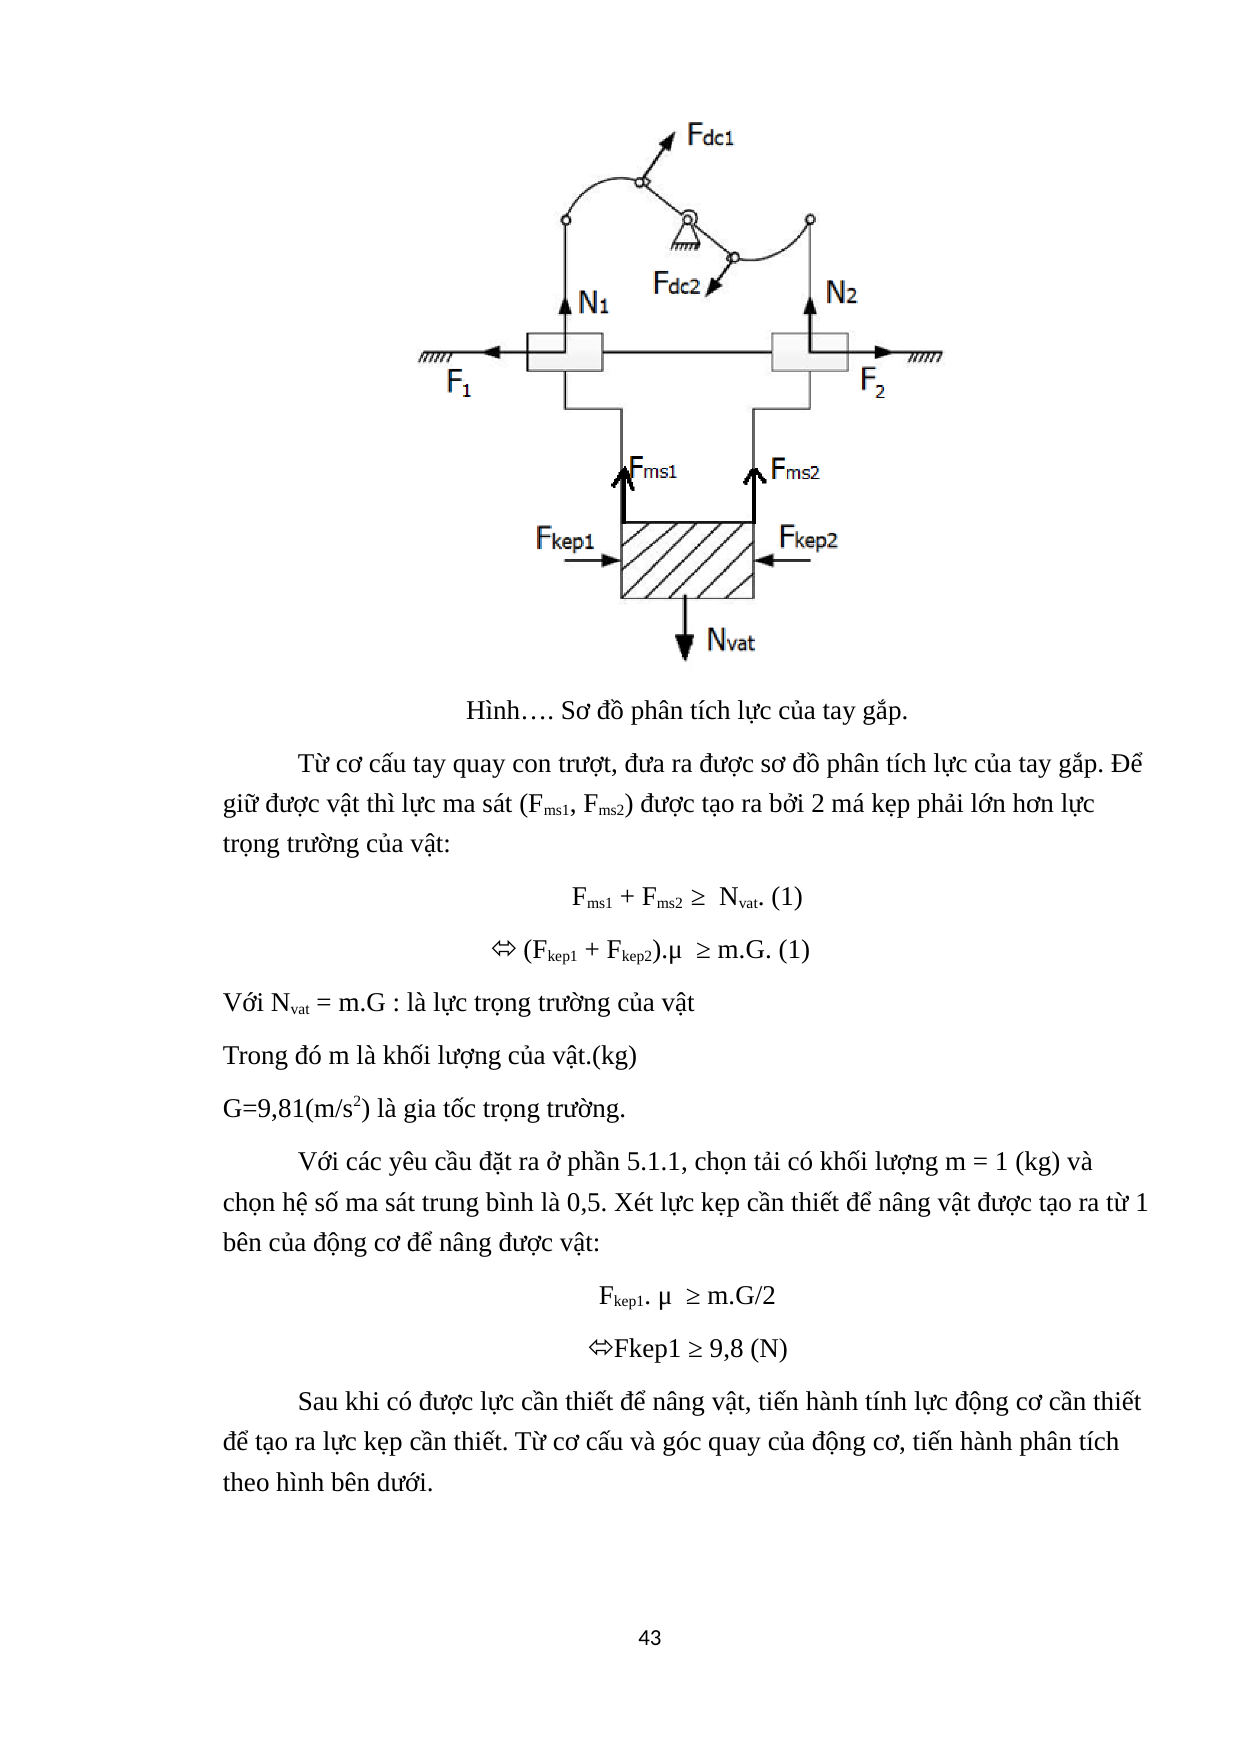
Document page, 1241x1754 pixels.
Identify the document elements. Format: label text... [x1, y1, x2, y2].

text Với Nvat = m.G : là lực trọng trường của vật [223, 986, 1152, 1018]
text Hình…. Sơ đồ phân tích lực của tay gắp. [223, 694, 1152, 725]
text Từ cơ cấu tay quay con trượt, đưa ra được sơ đồ phân tích lực của tay gắp. Để giữ được vật thì lực ma sát (Fms1, Fms2) được tạo ra bởi 2 má kẹp phải lớn hơn lực trọng trường của vật: [223, 747, 1152, 859]
text (Fkep1 + Fkep2).μ ≥ m.G. (1) [148, 933, 1152, 964]
picture [406, 118, 969, 672]
text Sau khi có được lực cần thiết để nâng vật, tiến hành tính lực động cơ cần thiết để tạo ra lực kẹp cần thiết. Từ cơ cấu và góc quay của động cơ, tiến hành phân tích theo hình bên dưới. [223, 1385, 1152, 1497]
text G=9,81(m/s2) là gia tốc trọng trường. [148, 1092, 1152, 1123]
text Fkep1 ≥ 9,8 (N) [223, 1332, 1152, 1363]
text Fms1 + Fms2 ≥ Nvat. (1) [223, 880, 1152, 912]
text Trong đó m là khối lượng của vật.(kg) [223, 1039, 1152, 1071]
text Với các yêu cầu đặt ra ở phần 5.1.1, chọn tải có khối lượng m = 1 (kg) và chọn hệ số ma sát trung bình là 0,5. Xét lực kẹp cần thiết để nâng vật được tạo ra từ 1 bên của động cơ để nâng được vật: [223, 1145, 1152, 1257]
text Fkep1. μ ≥ m.G/2 [223, 1279, 1152, 1310]
